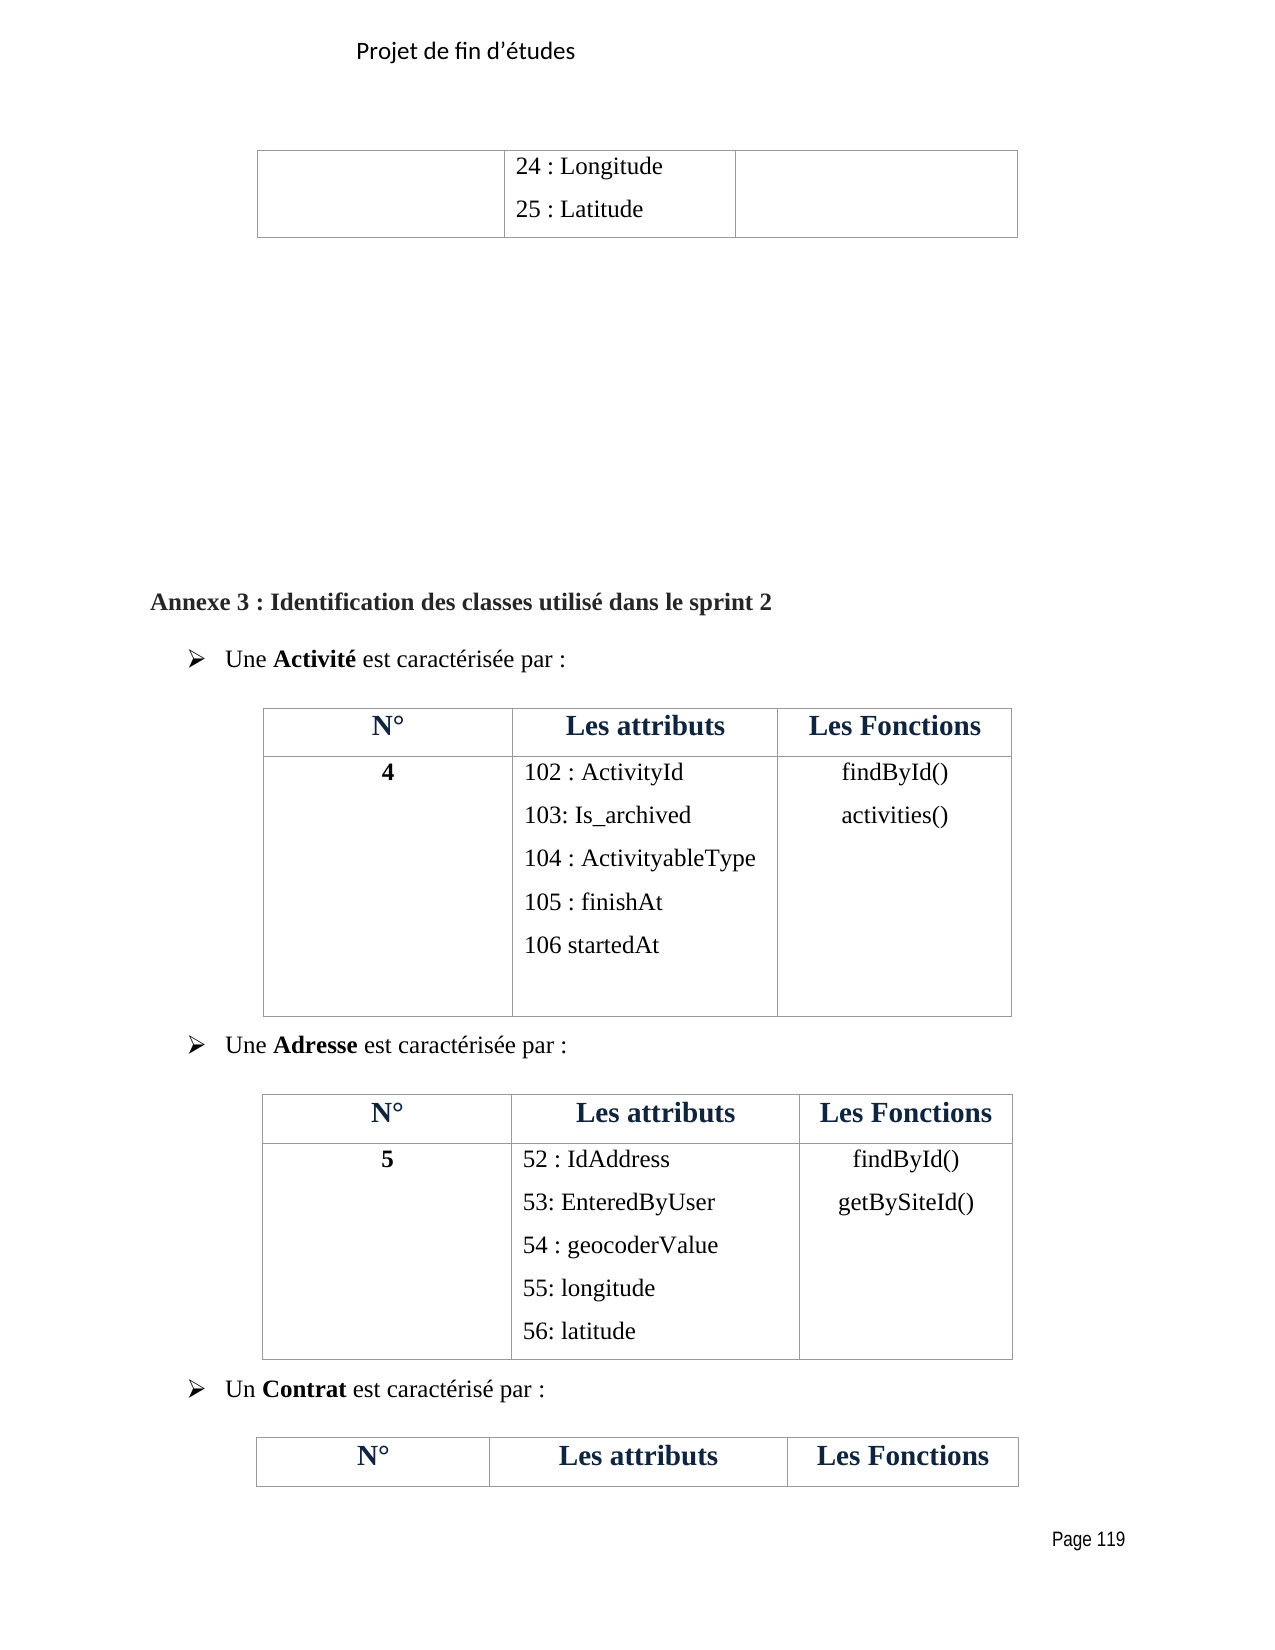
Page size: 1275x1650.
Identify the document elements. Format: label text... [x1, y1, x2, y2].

table_header Les attributs [512, 1095, 799, 1143]
table_cell findById() getBySiteId() [800, 1144, 1012, 1359]
table_header Les Fonctions [788, 1438, 1018, 1486]
subtitle Annexe 3 : Identification des classes utilisé dans le sprint 2 [150, 587, 1125, 616]
table_header Les attributs [513, 709, 777, 756]
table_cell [505, 151, 735, 237]
table_header Les Fonctions [778, 709, 1011, 756]
table_cell 5 [263, 1144, 511, 1359]
table_cell 4 [264, 757, 512, 1016]
table_cell 52 : IdAddress 53: EnteredByUser 54 : geocoderValue 55: longitude 56: latitude [512, 1144, 799, 1359]
table_cell 102 : ActivityId 103: Is_archived 104 : ActivityableType 105 : finishAt 106 startedAt [513, 757, 777, 1016]
table_header Les attributs [490, 1438, 787, 1486]
list Une Activité est caractérisée par : [187, 631, 1125, 682]
table_cell 3 [258, 151, 504, 237]
list Un Contrat est caractérisé par : [187, 1360, 1125, 1412]
table_cell findById() activities() [778, 757, 1011, 1016]
table_header N° [257, 1438, 489, 1486]
table_header N° [263, 1095, 511, 1143]
table_header Les Fonctions [800, 1095, 1012, 1143]
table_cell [736, 151, 1017, 237]
table_header N° [264, 709, 512, 756]
list Une Adresse est caractérisée par : [187, 1017, 1125, 1068]
